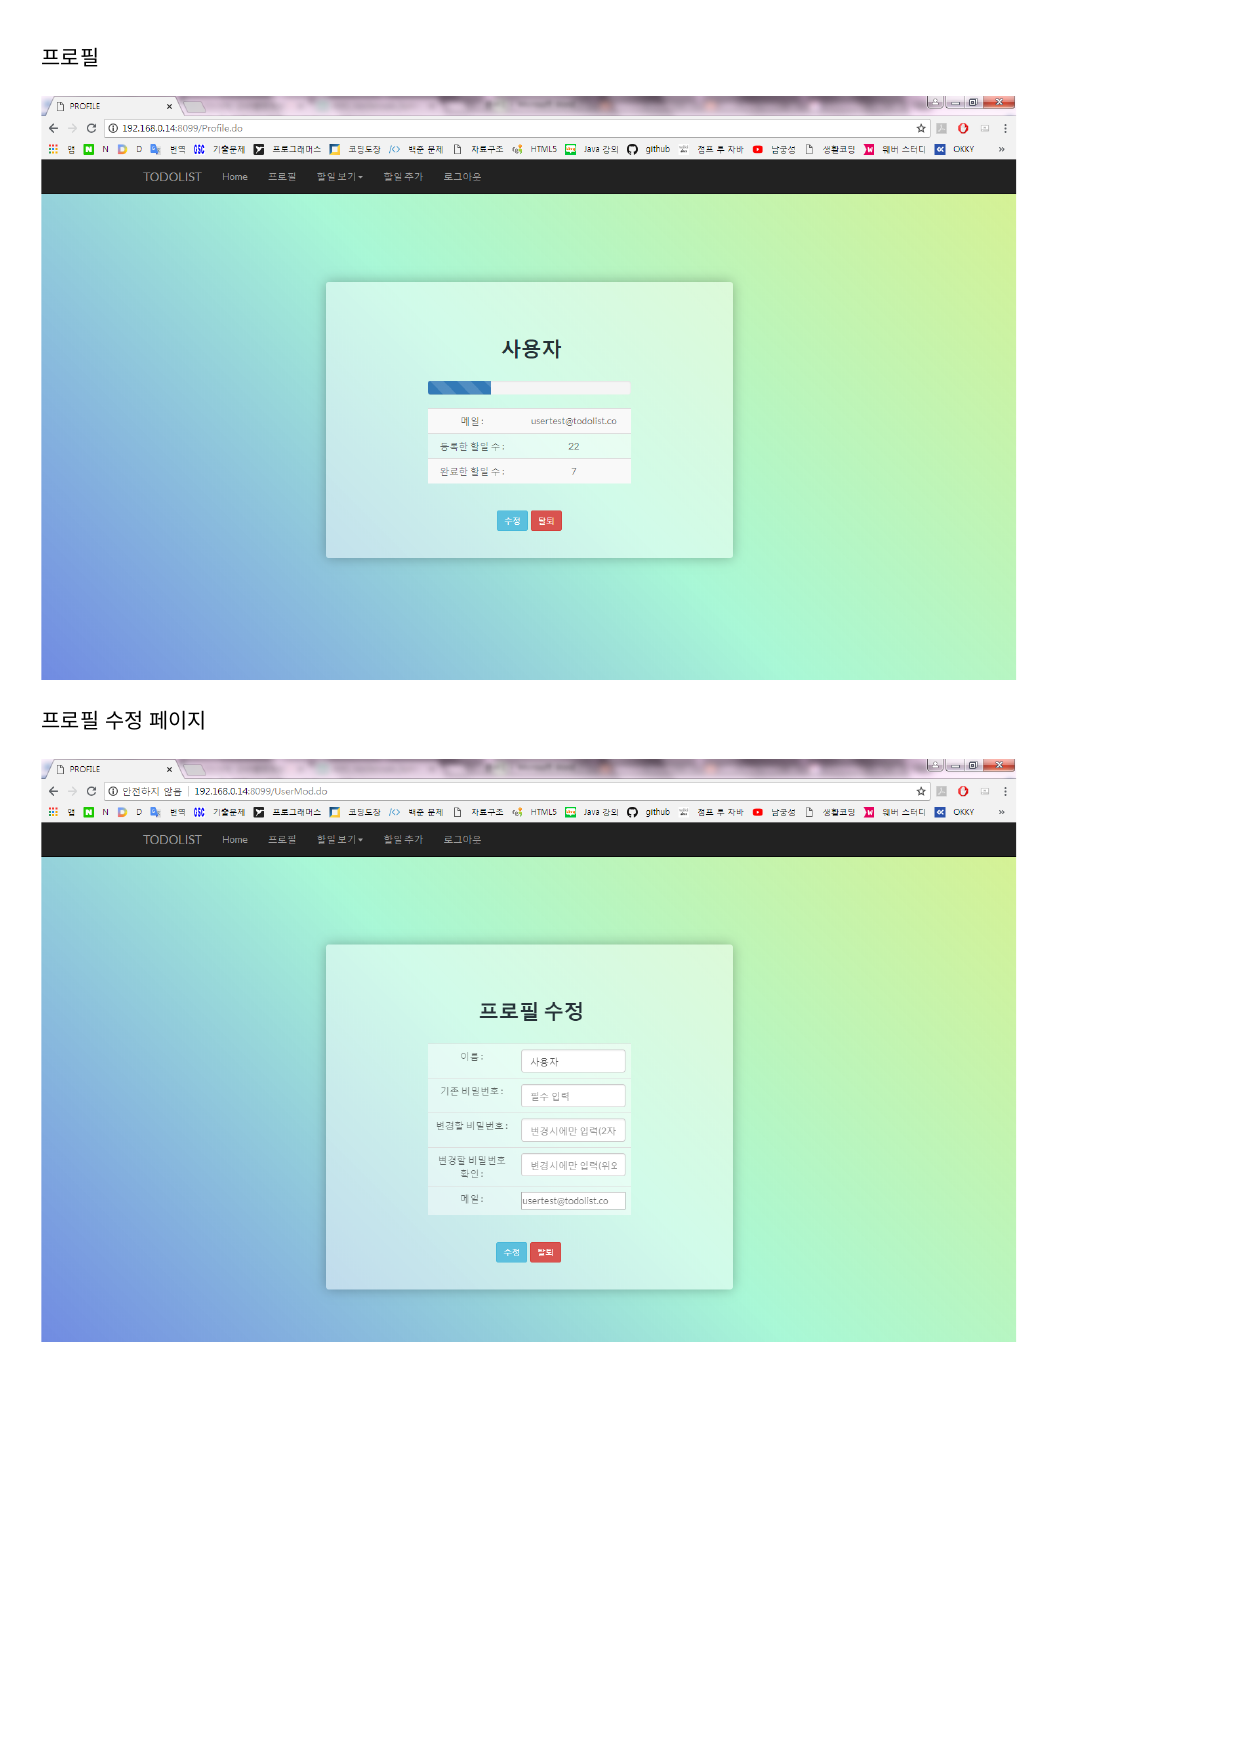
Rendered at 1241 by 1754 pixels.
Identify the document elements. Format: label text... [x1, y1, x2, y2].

text 프로필 수정 페이지 [41, 704, 1199, 734]
text 프로필 [41, 41, 1199, 72]
picture [41, 759, 1017, 1342]
picture [41, 96, 1017, 680]
